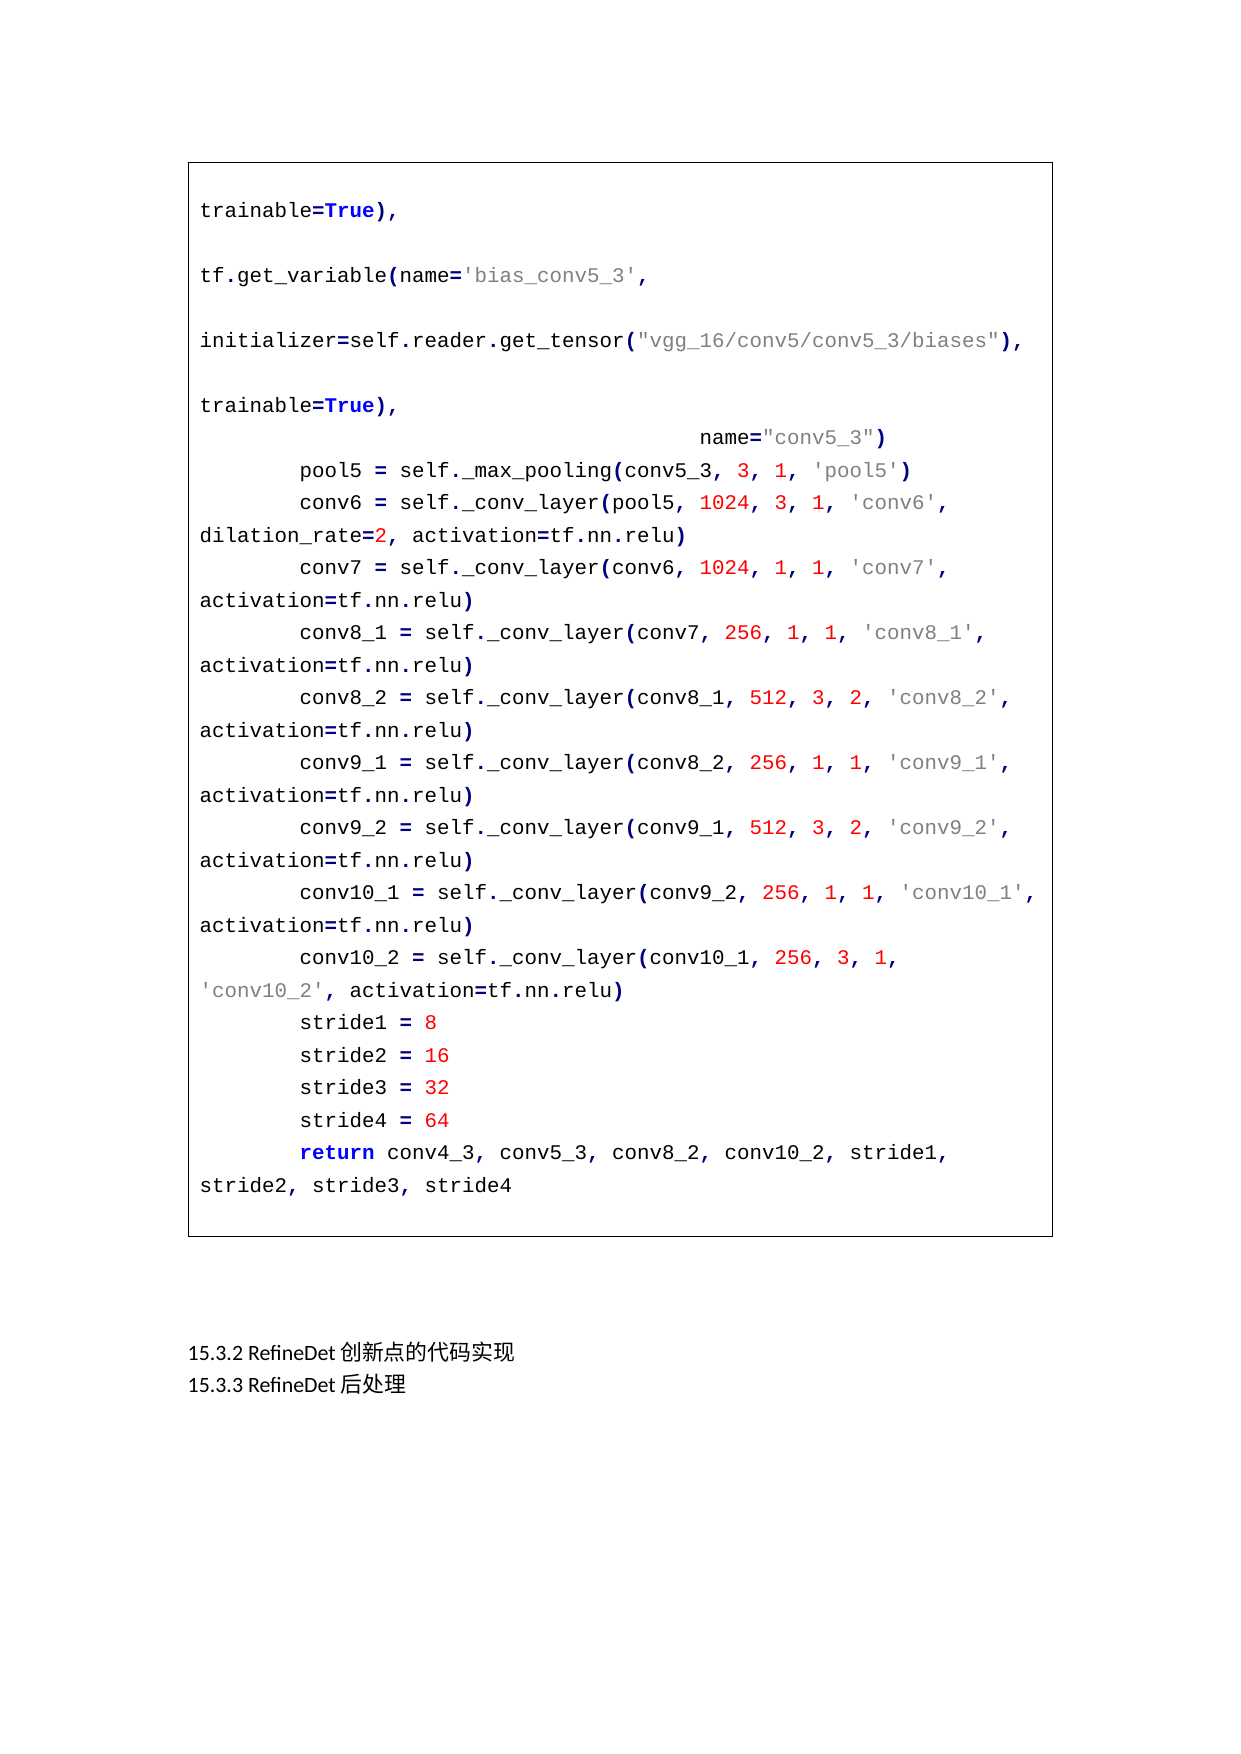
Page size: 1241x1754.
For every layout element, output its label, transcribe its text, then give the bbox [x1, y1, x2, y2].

text 15.3.3 RefineDet 后处理 [187, 1367, 1053, 1399]
text 15.3.2 RefineDet创新点的代码实现 [187, 1334, 1053, 1367]
